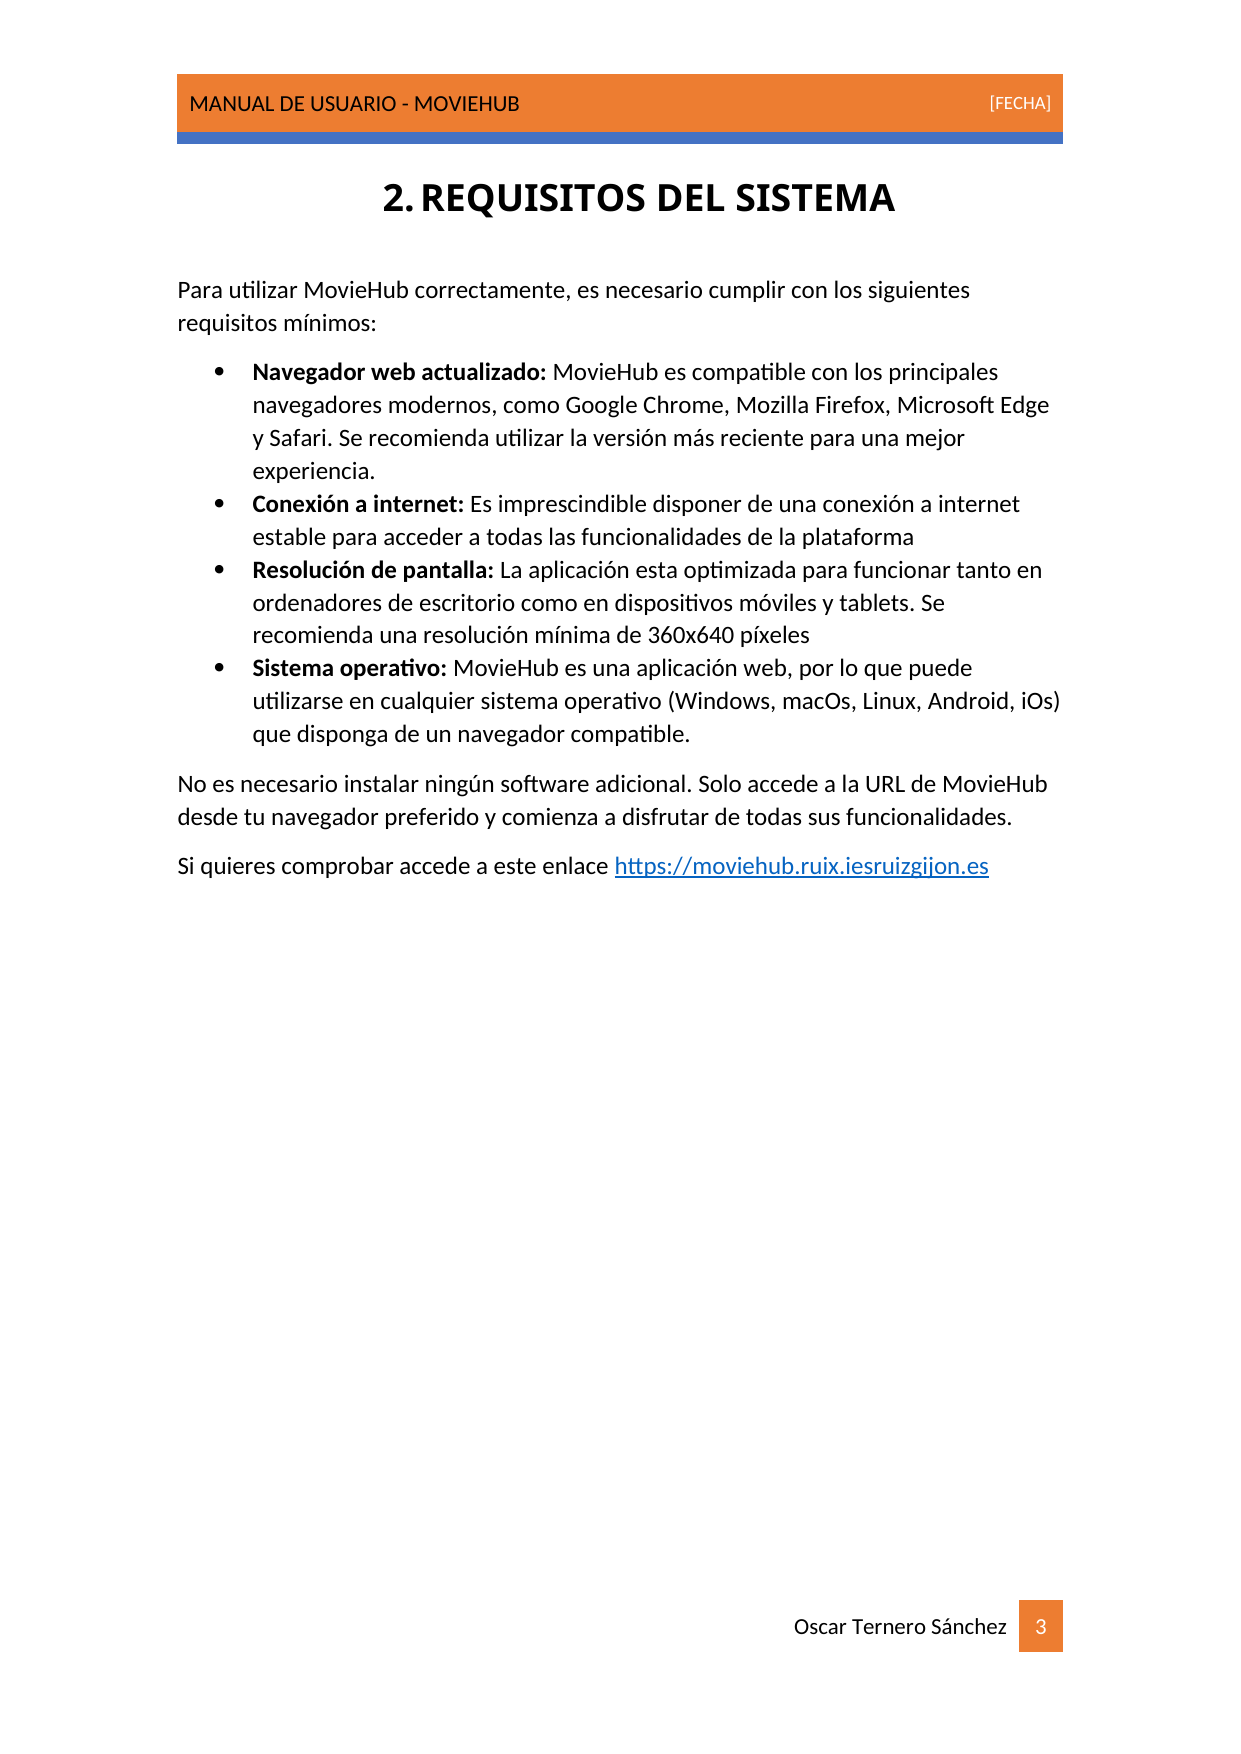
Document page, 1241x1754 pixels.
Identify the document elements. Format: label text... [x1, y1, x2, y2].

list Sistema operativo: MovieHub es una aplicación web, por lo que puede utilizarse en cualquier sistema operativo (Windows, macOs, Linux, Android, iOs) que disponga de un navegador compatible. [215, 652, 1063, 749]
text Si quieres comprobar accede a este enlace https://moviehub.ruix.iesruizgijon.es [177, 850, 1063, 881]
text No es necesario instalar ningún software adicional. Solo accede a la URL de MovieHub desde tu navegador preferido y comienza a disfrutar de todas sus funcionalidades. [177, 768, 1063, 831]
list Resolución de pantalla: La aplicación esta optimizada para funcionar tanto en ordenadores de escritorio como en dispositivos móviles y tablets. Se recomienda una resolución mínima de 360x640 píxeles [215, 554, 1063, 650]
text Para utilizar MovieHub correctamente, es necesario cumplir con los siguientes requisitos mínimos: [177, 274, 1063, 337]
subtitle REQUISITOS DEL SISTEMA [215, 172, 1063, 223]
list Navegador web actualizado: MovieHub es compatible con los principales navegadores modernos, como Google Chrome, Mozilla Firefox, Microsoft Edge y Safari. Se recomienda utilizar la versión más reciente para una mejor experiencia. [215, 356, 1063, 486]
list Conexión a internet: Es imprescindible disponer de una conexión a internet estable para acceder a todas las funcionalidades de la plataforma [215, 488, 1063, 551]
